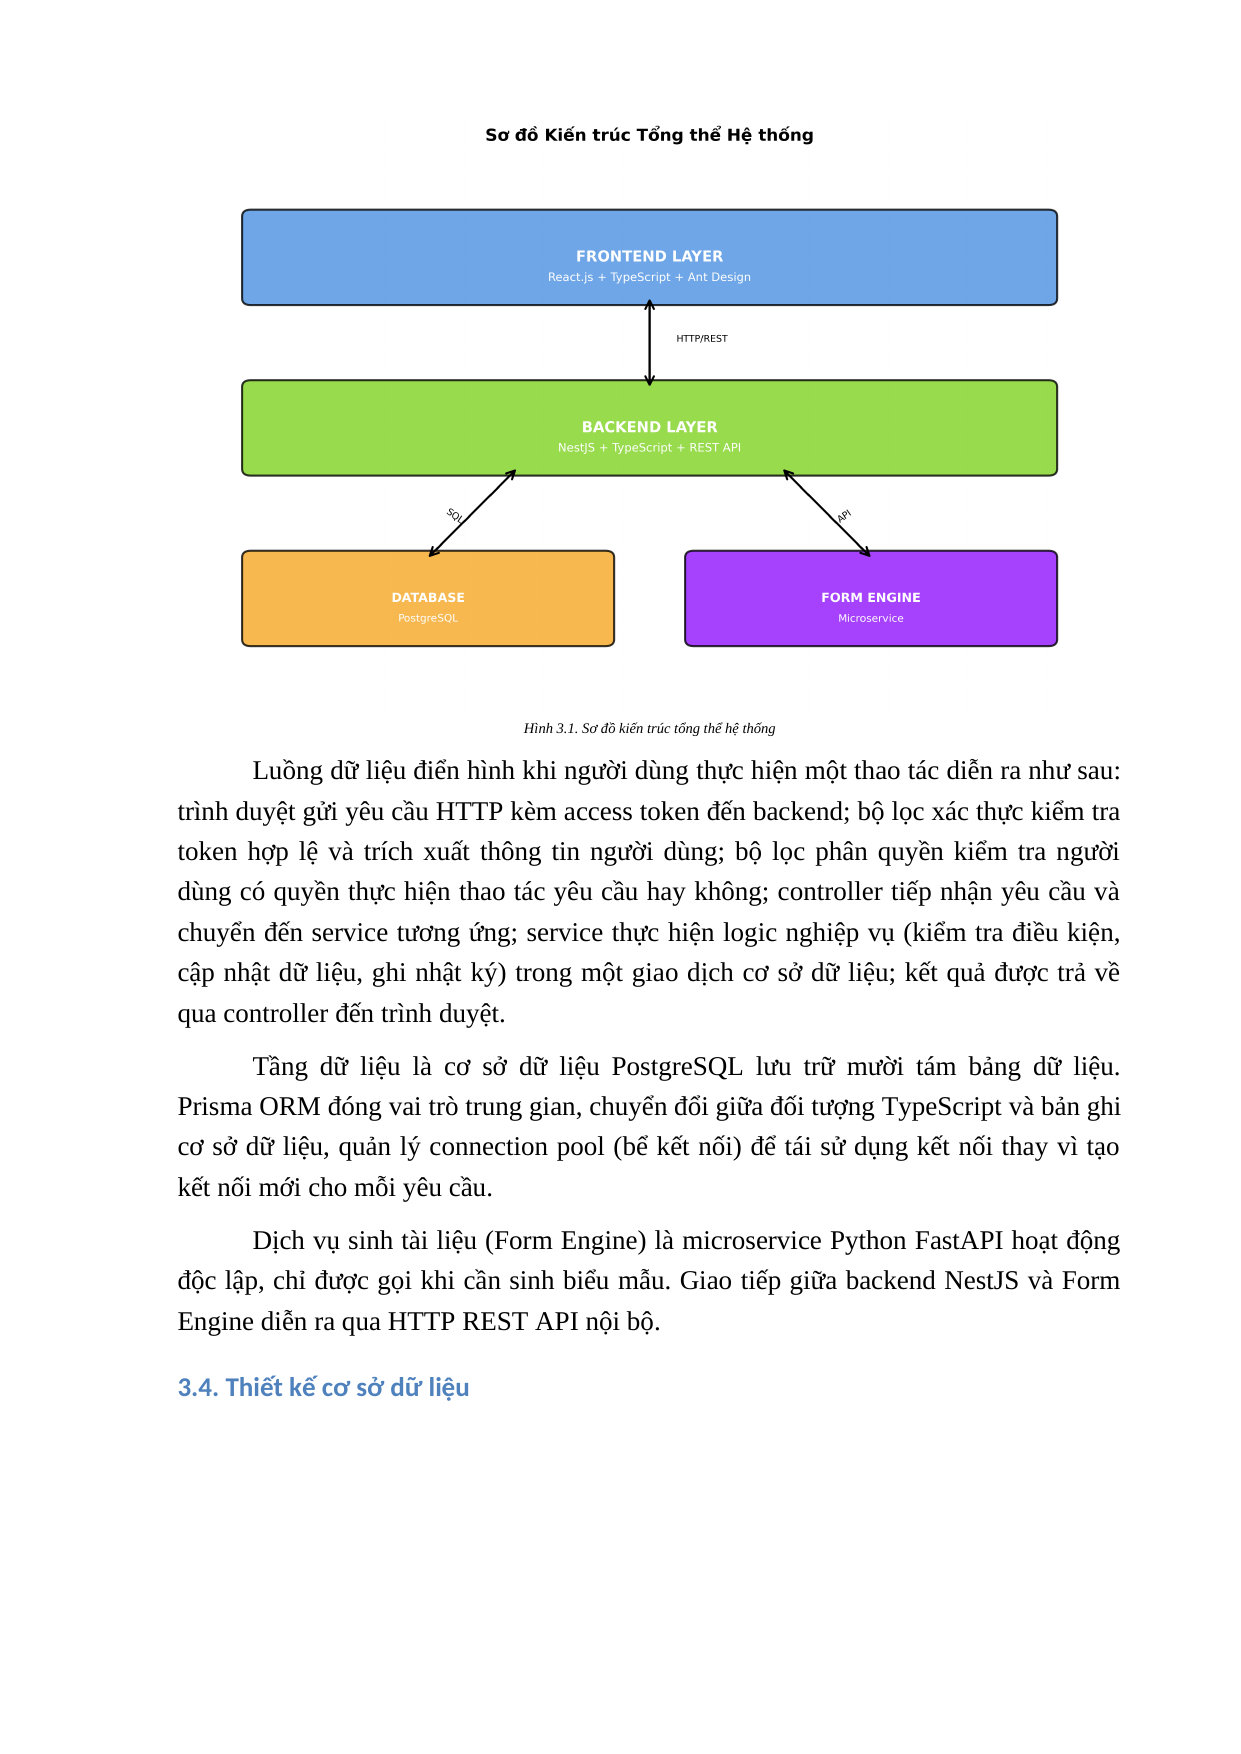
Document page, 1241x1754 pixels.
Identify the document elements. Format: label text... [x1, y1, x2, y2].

text Tầng dữ liệu là cơ sở dữ liệu PostgreSQL lưu trữ mười tám bảng dữ liệu. Prisma ORM đóng vai trò trung gian, chuyển đổi giữa đối tượng TypeScript và bản ghi cơ sở dữ liệu, quản lý connection pool (bể kết nối) để tái sử dụng kết nối thay vì tạo kết nối mới cho mỗi yêu cầu. [177, 1049, 1122, 1202]
subtitle 3.4. Thiết kế cơ sở dữ liệu [177, 1370, 1122, 1403]
text Luồng dữ liệu điển hình khi người dùng thực hiện một thao tác diễn ra như sau: trình duyệt gửi yêu cầu HTTP kèm access token đến backend; bộ lọc xác thực kiểm tra token hợp lệ và trích xuất thông tin người dùng; bộ lọc phân quyền kiểm tra người dùng có quyền thực hiện thao tác yêu cầu hay không; controller tiếp nhận yêu cầu và chuyển đến service tương ứng; service thực hiện logic nghiệp vụ (kiểm tra điều kiện, cập nhật dữ liệu, ghi nhật ký) trong một giao dịch cơ sở dữ liệu; kết quả được trả về qua controller đến trình duyệt. [177, 754, 1122, 1028]
text Dịch vụ sinh tài liệu (Form Engine) là microservice Python FastAPI hoạt động độc lập, chỉ được gọi khi cần sinh biểu mẫu. Giao tiếp giữa backend NestJS và Form Engine diễn ra qua HTTP REST API nội bộ. [177, 1224, 1122, 1336]
picture [199, 118, 1100, 715]
